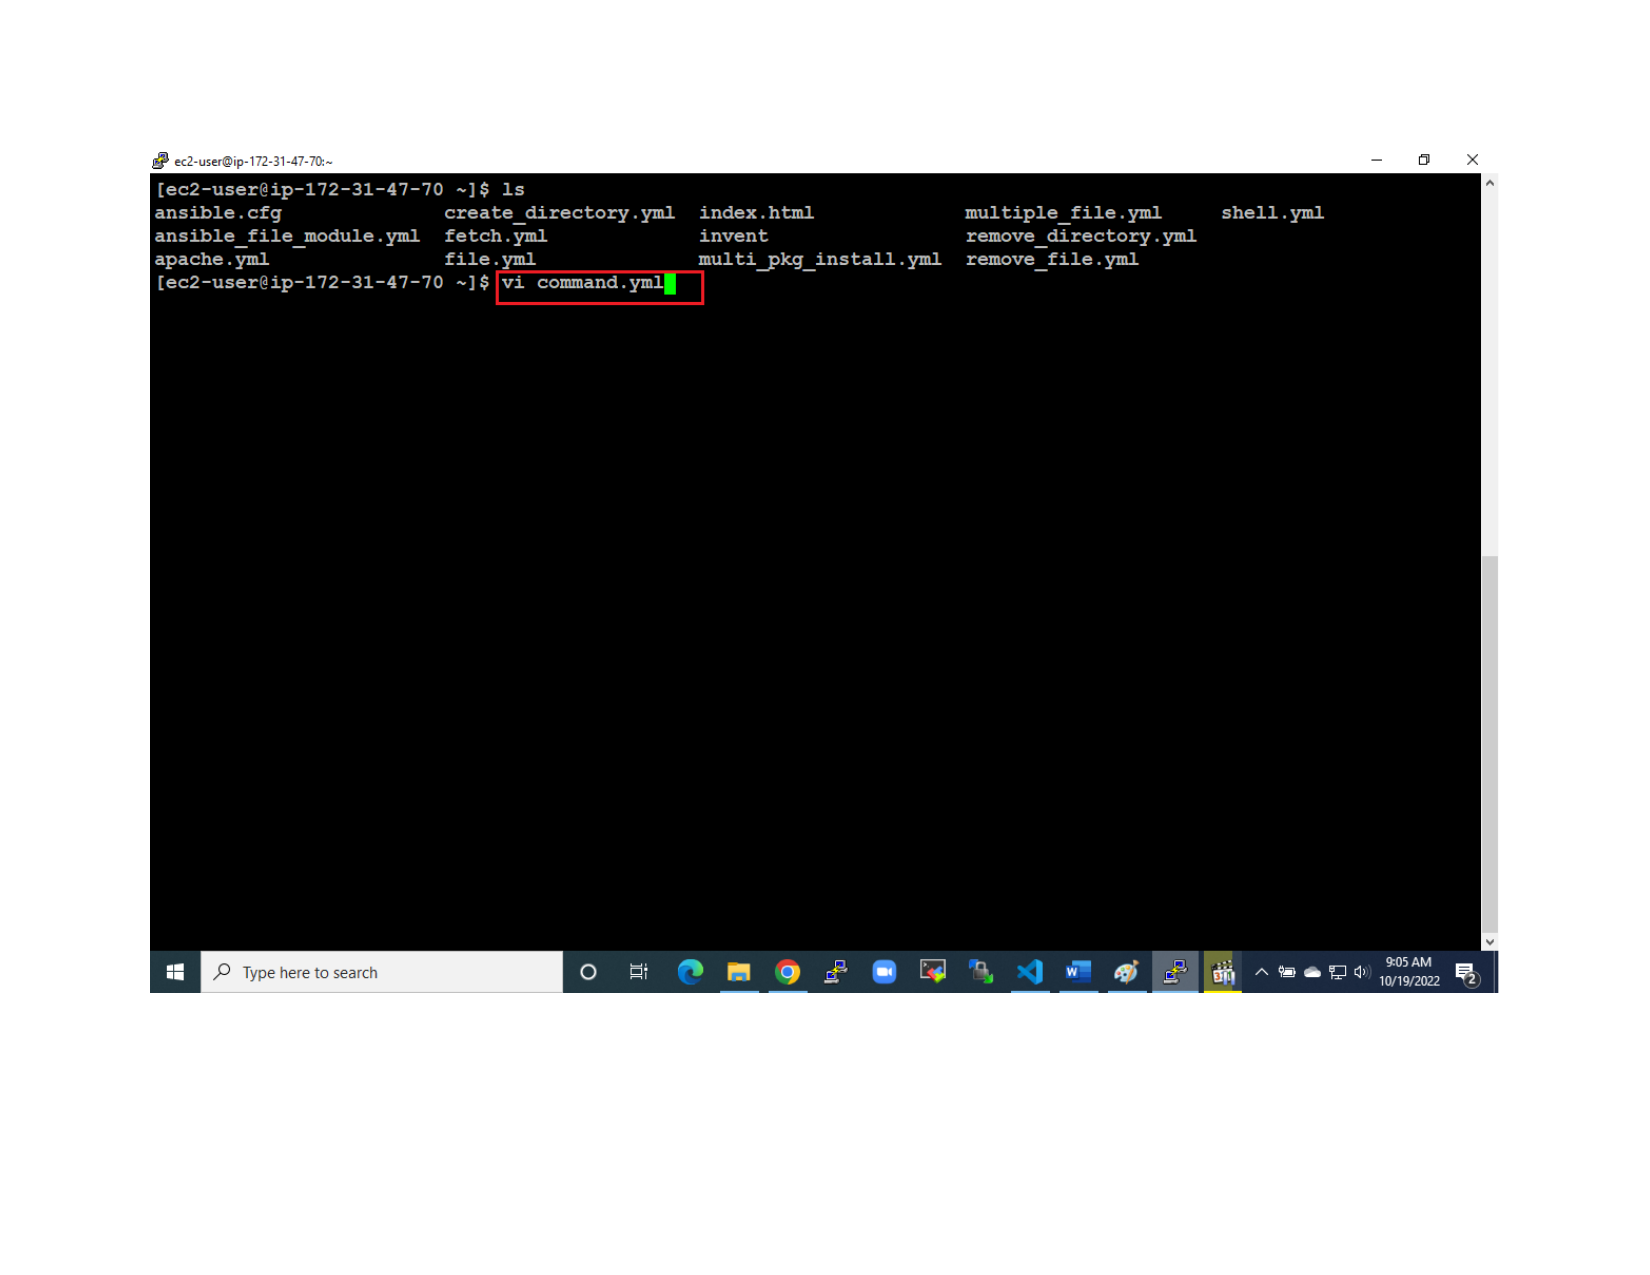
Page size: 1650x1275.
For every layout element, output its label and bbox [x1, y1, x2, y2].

picture [150, 150, 1499, 993]
